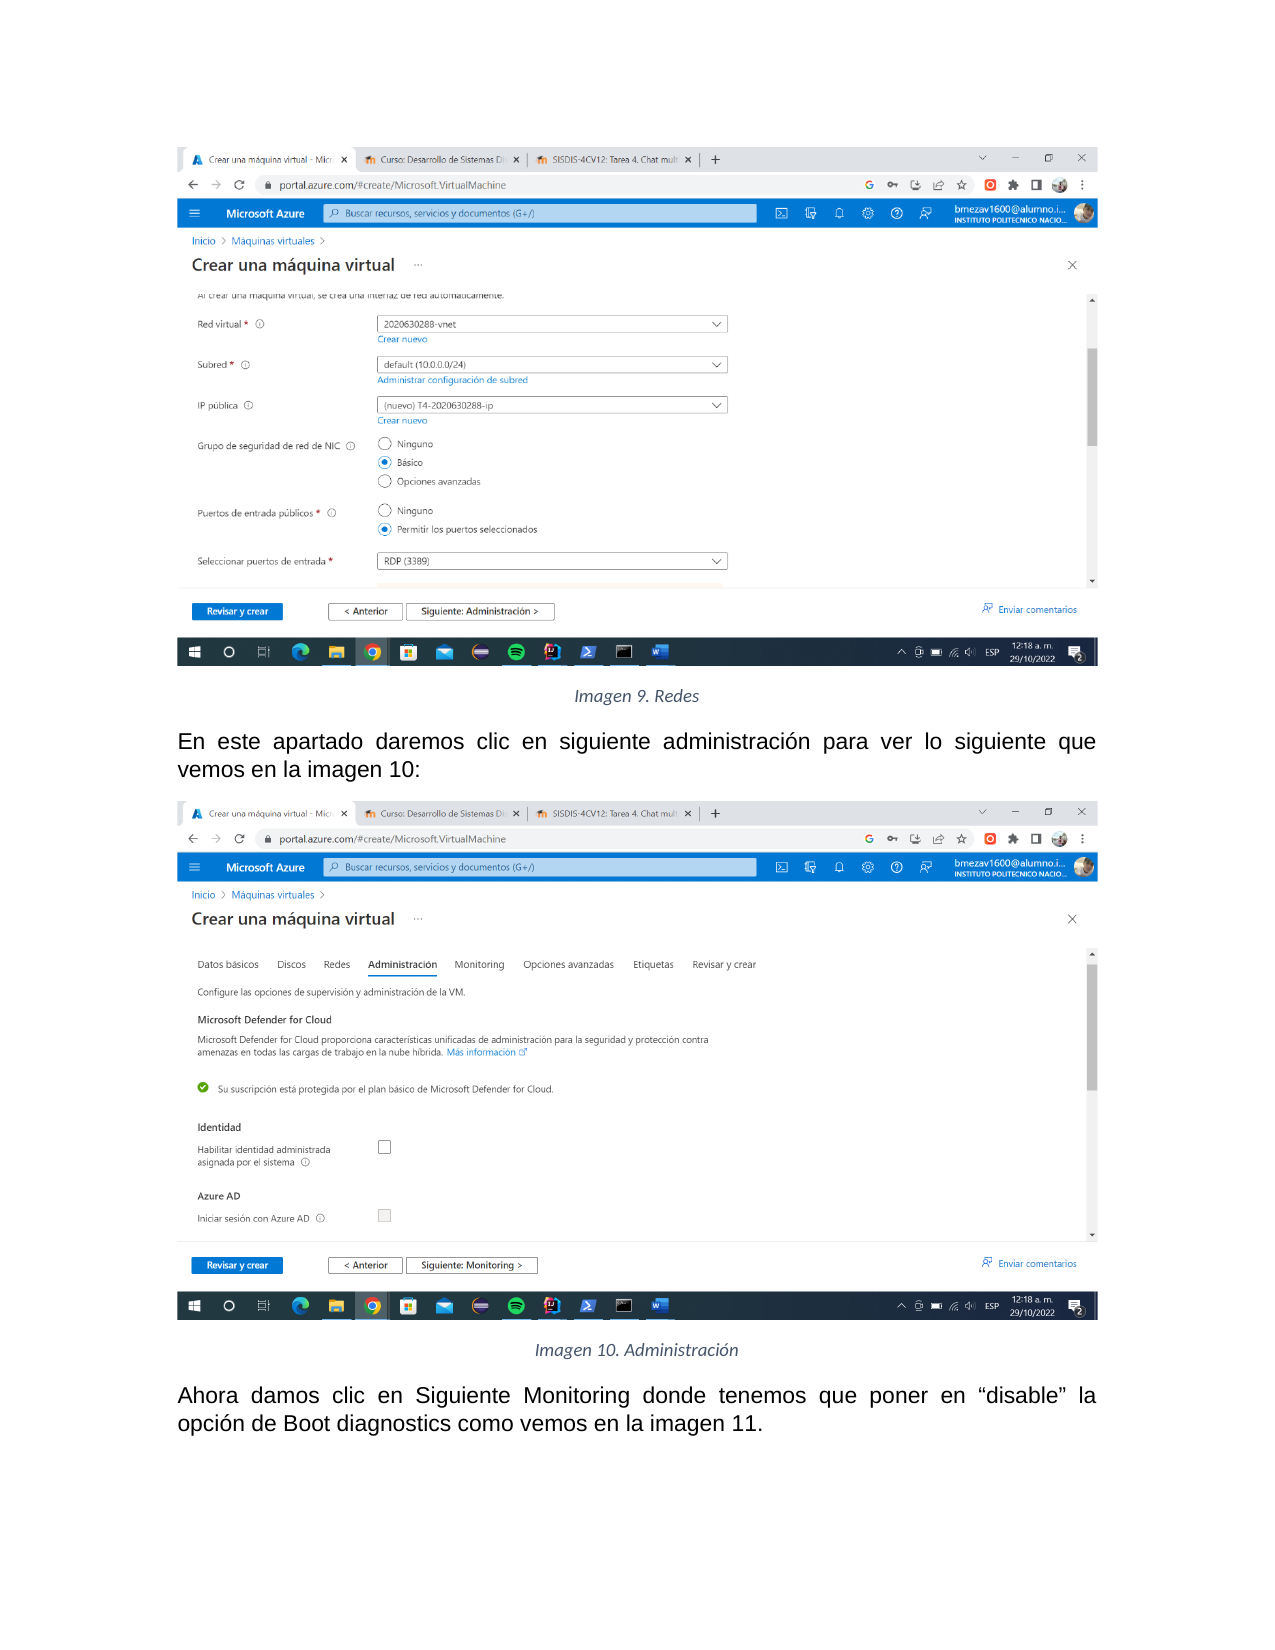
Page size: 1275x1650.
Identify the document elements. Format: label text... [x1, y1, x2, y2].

text En este apartado daremos clic en siguiente administración para ver lo siguiente que vemos en la imagen 10: [177, 728, 1098, 783]
picture [177, 801, 1098, 1320]
text Ahora damos clic en Siguiente Monitoring donde tenemos que poner en “disable” la opción de Boot diagnostics como vemos en la imagen 11. [177, 1382, 1098, 1437]
picture [177, 147, 1098, 666]
